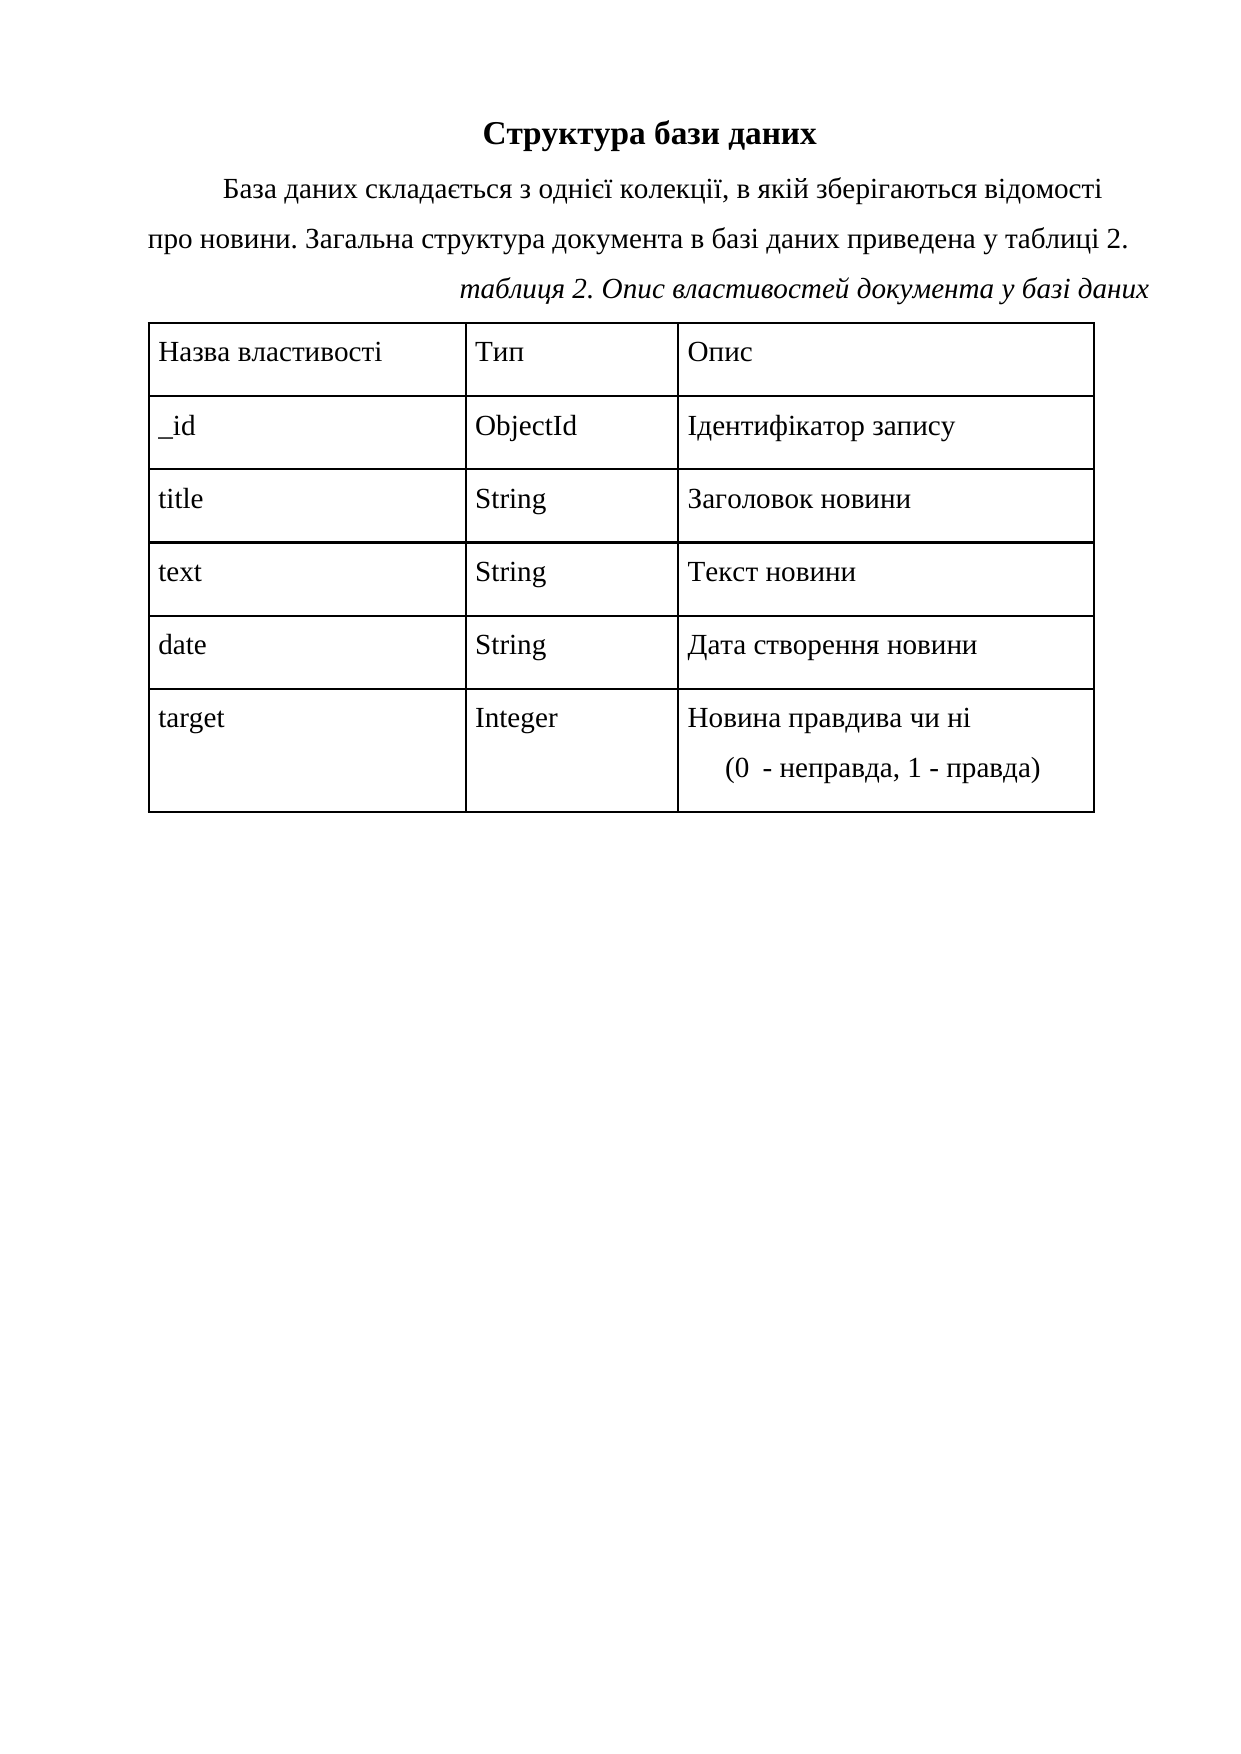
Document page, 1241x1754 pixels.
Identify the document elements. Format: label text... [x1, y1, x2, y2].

table_cell target [150, 690, 465, 811]
table_cell ObjectId [467, 397, 677, 468]
table_cell Заголовок новини [679, 470, 1093, 541]
table_cell text [150, 544, 465, 614]
table_cell String [467, 617, 677, 688]
table_cell String [467, 544, 677, 614]
table_cell title [150, 470, 465, 541]
table_header Назва властивості [150, 324, 465, 395]
text База даних складається з однієї колекції, в якій зберігаються відомості про новини. Загальна структура документа в базі даних приведена у таблиці 2. [148, 171, 1152, 255]
table_cell Ідентифікатор запису [679, 397, 1093, 468]
table_header Тип [467, 324, 677, 395]
subtitle Структура бази даних [148, 113, 1152, 152]
table_cell Новина правдива чи ні - неправда, 1 - правда) [679, 690, 1093, 811]
table_cell Текст новини [679, 544, 1093, 614]
table_cell String [467, 470, 677, 541]
table_header Опис [679, 324, 1093, 395]
table_cell _id [150, 397, 465, 468]
table_cell date [150, 617, 465, 688]
text таблиця 2. Опис властивостей документа у базі даних [148, 272, 1152, 305]
table_cell Integer [467, 690, 677, 811]
table_cell Дата створення новини [679, 617, 1093, 688]
